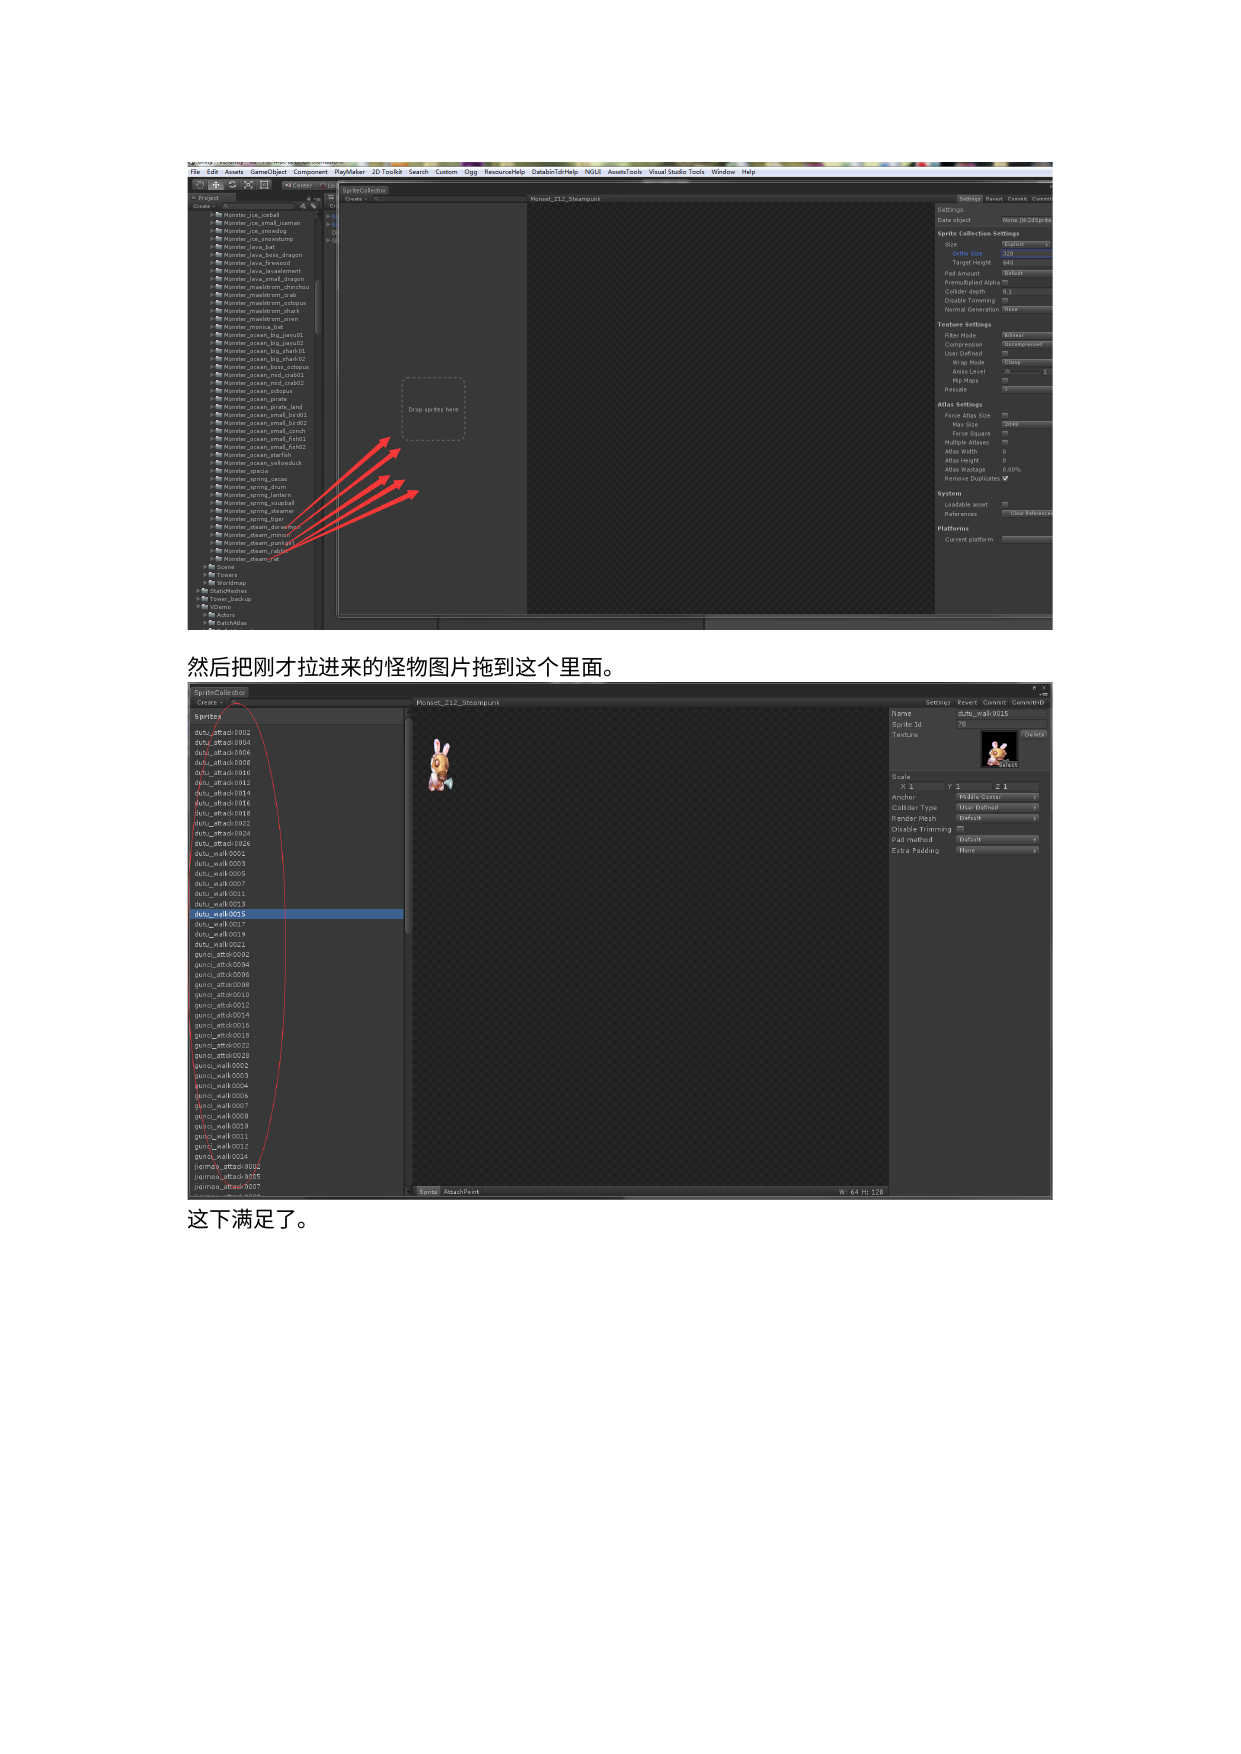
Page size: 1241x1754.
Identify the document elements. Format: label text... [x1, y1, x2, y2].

picture [187, 162, 1053, 630]
picture [187, 682, 1053, 1200]
text 这下满足了。 [187, 1202, 1053, 1234]
text 然后把刚才拉进来的怪物图片拖到这个里面。 [187, 649, 1053, 682]
